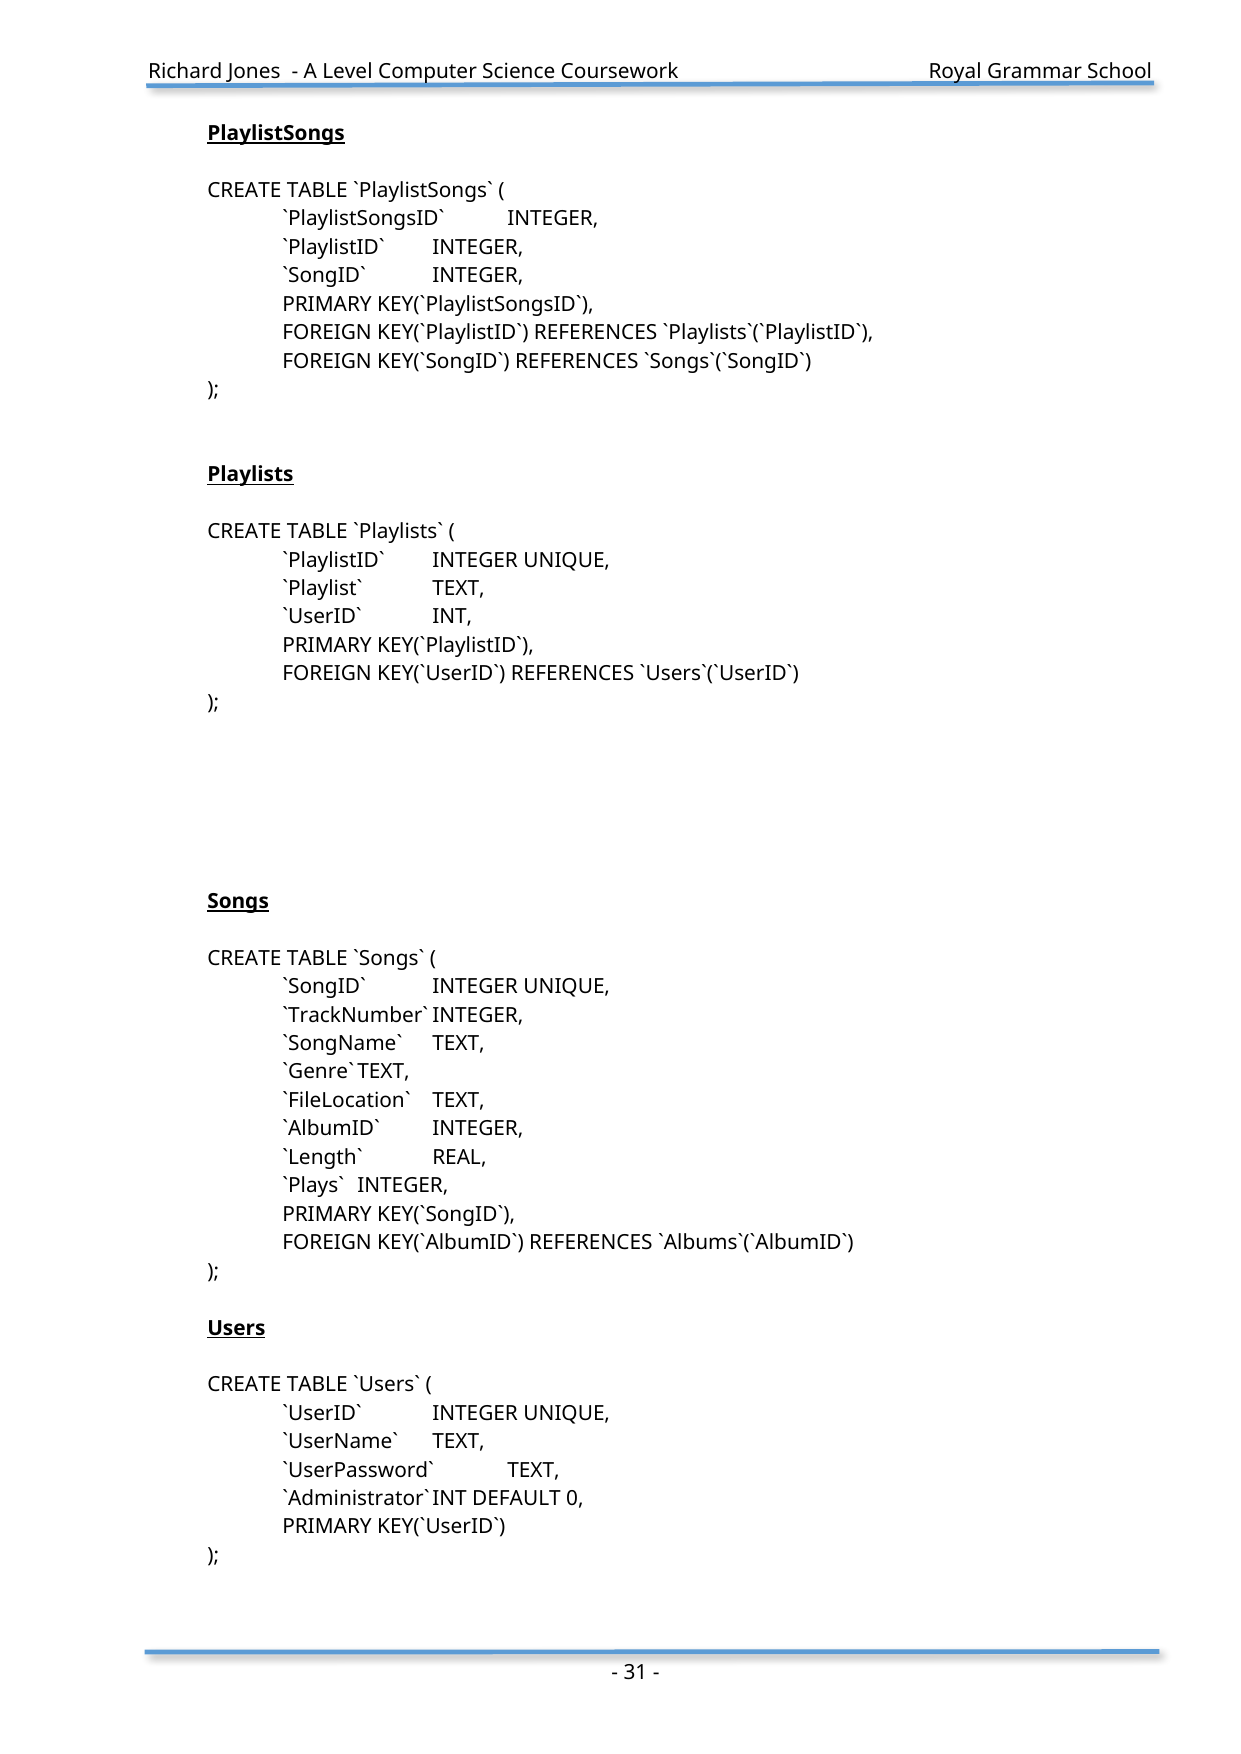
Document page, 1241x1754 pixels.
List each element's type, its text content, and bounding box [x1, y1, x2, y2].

text Songs [207, 886, 1122, 914]
text `FileLocation` TEXT, [207, 1085, 1122, 1113]
text `Genre` TEXT, [207, 1057, 1122, 1085]
text CREATE TABLE `Songs` ( [207, 943, 1122, 971]
text `SongName` TEXT, [207, 1028, 1122, 1057]
text `UserPassword` TEXT, [207, 1455, 1122, 1483]
text FOREIGN KEY(`PlaylistID`) REFERENCES `Playlists`(`PlaylistID`), [207, 317, 1122, 346]
text `SongID` INTEGER, [207, 260, 1122, 289]
text ); [207, 687, 1122, 715]
text FOREIGN KEY(`UserID`) REFERENCES `Users`(`UserID`) [207, 658, 1122, 687]
text `UserID` INTEGER UNIQUE, [207, 1398, 1122, 1426]
text ); [207, 1256, 1122, 1284]
text `SongID` INTEGER UNIQUE, [207, 971, 1122, 1000]
text ); [207, 374, 1122, 403]
text PRIMARY KEY(`PlaylistSongsID`), [207, 289, 1122, 317]
text `Playlist` TEXT, [207, 573, 1122, 602]
text FOREIGN KEY(`AlbumID`) REFERENCES `Albums`(`AlbumID`) [207, 1227, 1122, 1256]
text `TrackNumber` INTEGER, [207, 1000, 1122, 1028]
text PRIMARY KEY(`UserID`) [207, 1512, 1122, 1540]
text `PlaylistSongsID` INTEGER, [207, 203, 1122, 232]
text PRIMARY KEY(`PlaylistID`), [207, 630, 1122, 658]
text `Plays` INTEGER, [207, 1170, 1122, 1199]
text `UserName` TEXT, [207, 1426, 1122, 1455]
text `Administrator` INT DEFAULT 0, [207, 1483, 1122, 1512]
text `PlaylistID` INTEGER, [207, 232, 1122, 260]
text PlaylistSongs [207, 118, 1122, 147]
text `Length` REAL, [207, 1142, 1122, 1170]
text Playlists [207, 459, 1122, 488]
text ); [207, 1540, 1122, 1568]
text PRIMARY KEY(`SongID`), [207, 1199, 1122, 1227]
text CREATE TABLE `Playlists` ( [207, 516, 1122, 545]
text Users [207, 1313, 1122, 1341]
text `AlbumID` INTEGER, [207, 1113, 1122, 1142]
text FOREIGN KEY(`SongID`) REFERENCES `Songs`(`SongID`) [207, 346, 1122, 374]
text `UserID` INT, [207, 602, 1122, 630]
text CREATE TABLE `Users` ( [207, 1369, 1122, 1398]
text CREATE TABLE `PlaylistSongs` ( [207, 175, 1122, 203]
text `PlaylistID` INTEGER UNIQUE, [207, 545, 1122, 573]
